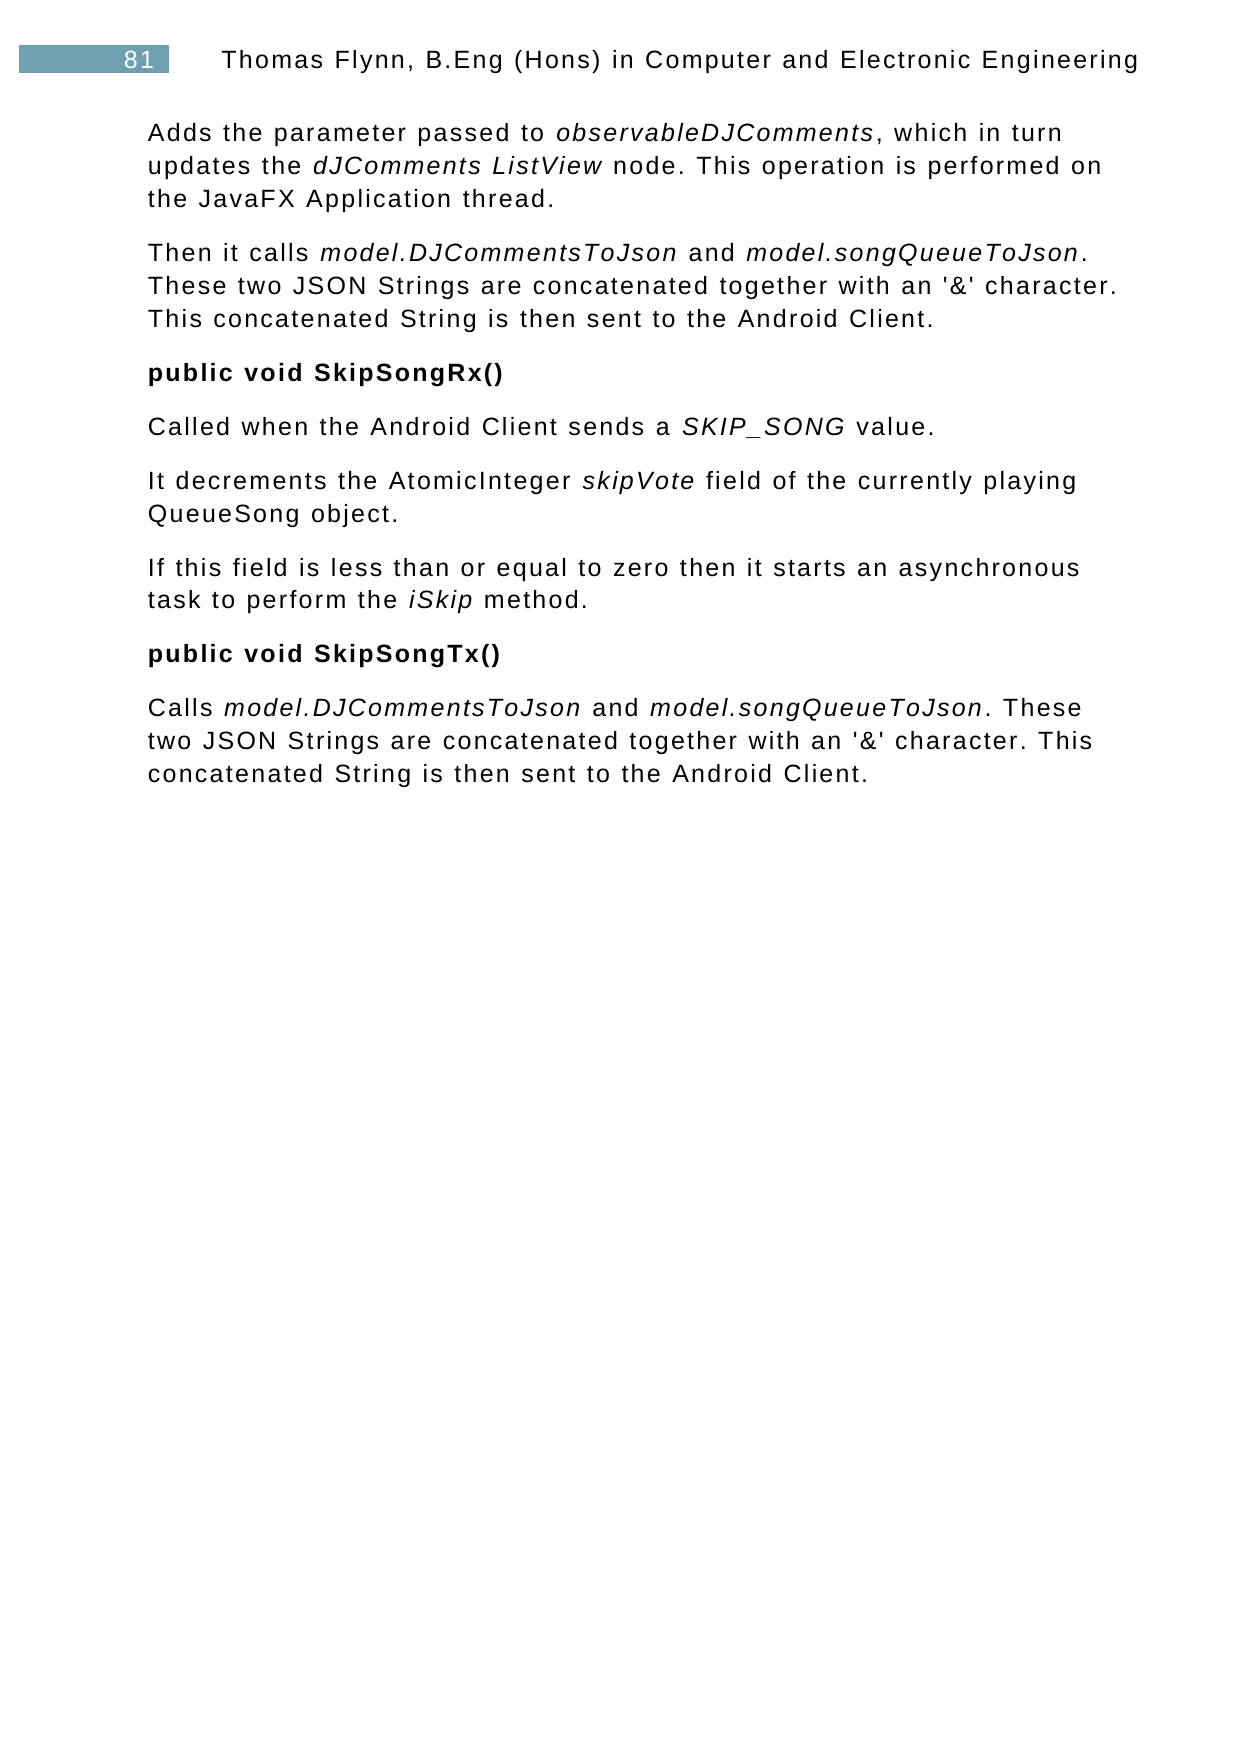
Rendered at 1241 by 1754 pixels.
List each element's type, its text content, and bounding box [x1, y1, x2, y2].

text Then it calls model.DJCommentsToJson and model.songQueueToJson. These two JSON Strings are concatenated together with an '&' character. This concatenated String is then sent to the Android Client. [148, 238, 1122, 333]
text Adds the parameter passed to observableDJComments, which in turn updates the dJComments ListView node. This operation is performed on the JavaFX Application thread. [148, 118, 1122, 213]
text If this field is less than or equal to zero then it starts an asynchronous task to perform the iSkip method. [148, 552, 1122, 614]
text Called when the Android Client sends a SKIP_SONG value. [148, 412, 1122, 441]
text Calls model.DJCommentsToJson and model.songQueueToJson. These two JSON Strings are concatenated together with an '&' character. This concatenated String is then sent to the Android Client. [148, 693, 1122, 788]
text It decrements the AtomicInteger skipVote field of the currently playing QueueSong object. [148, 466, 1122, 527]
text public void SkipSongRx() [148, 358, 1122, 387]
text public void SkipSongTx() [148, 639, 1122, 668]
